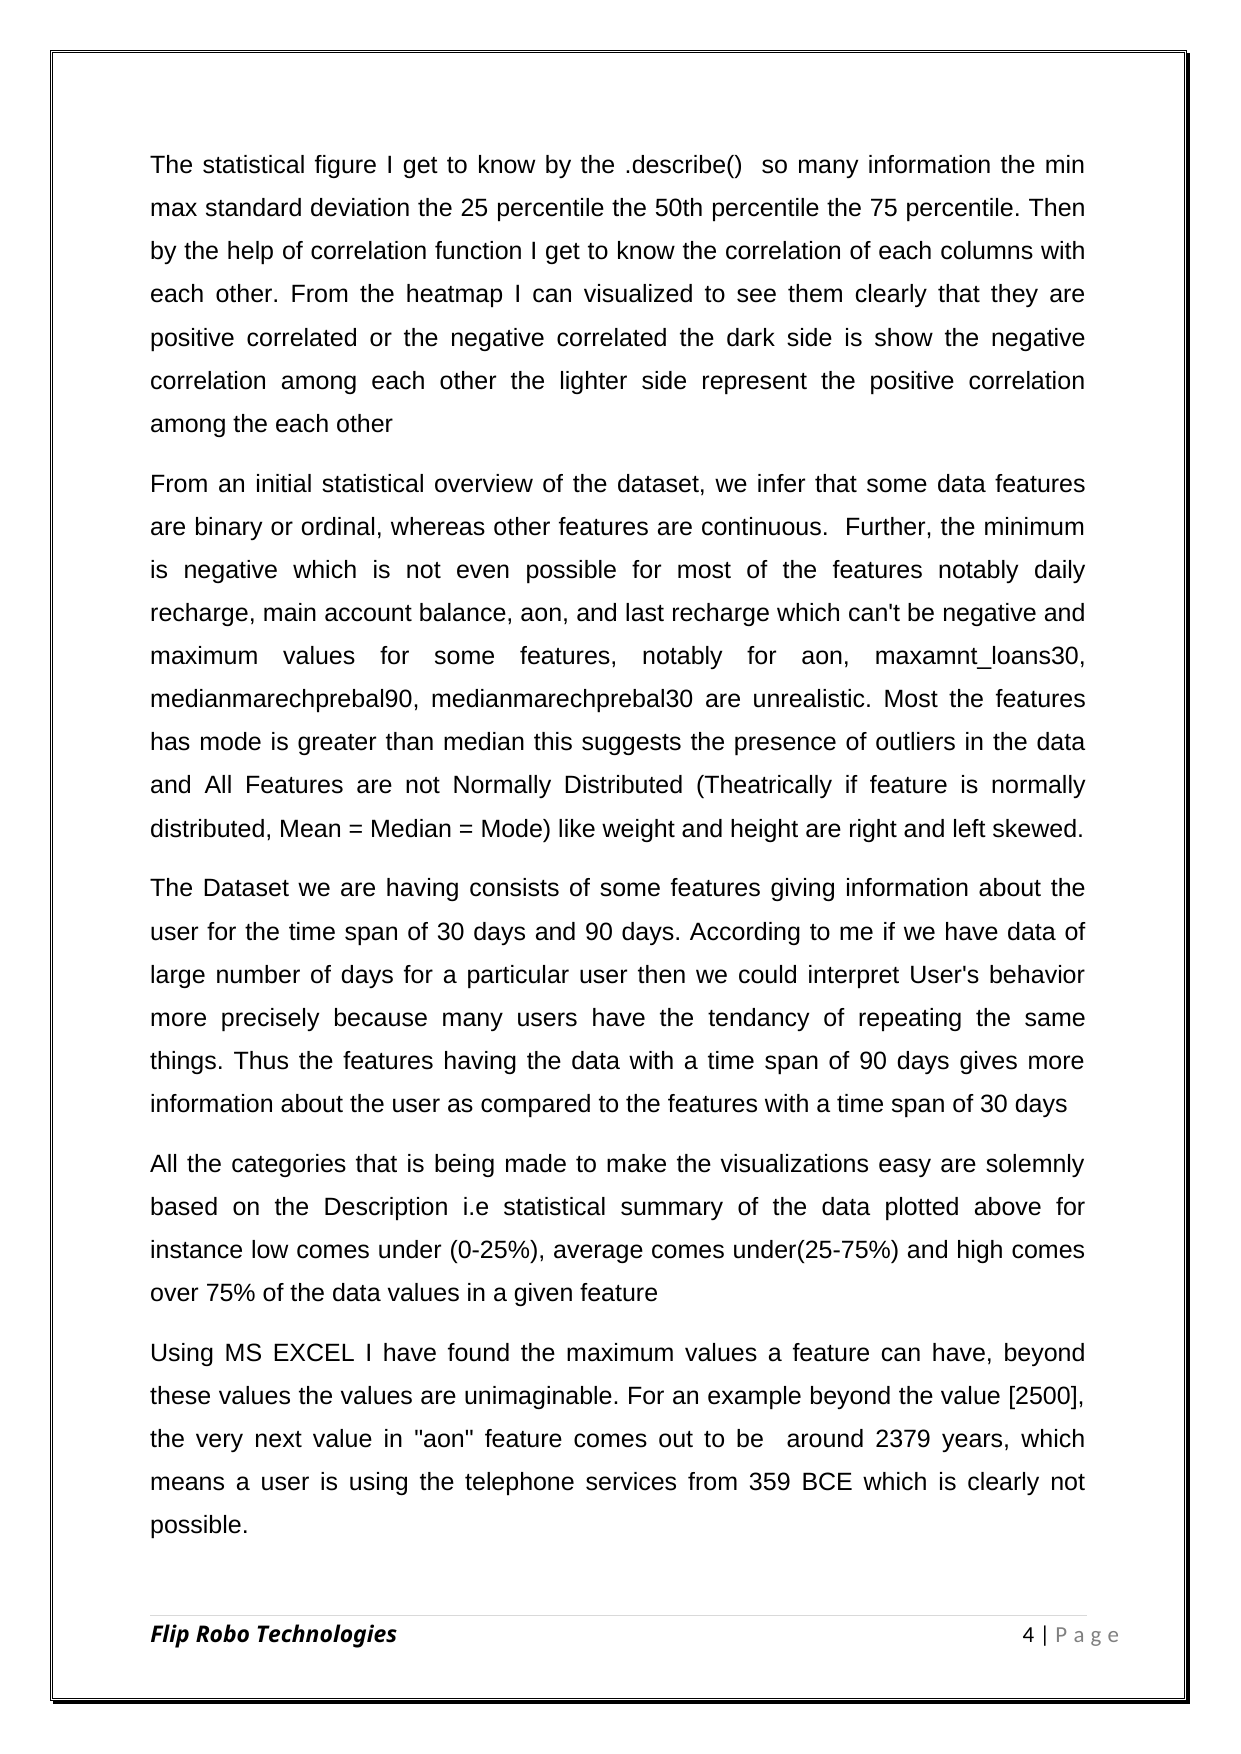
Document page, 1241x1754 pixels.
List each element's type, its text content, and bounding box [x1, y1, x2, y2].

text All the categories that is being made to make the visualizations easy are solemnly based on the Description i.e statistical summary of the data plotted above for instance low comes under (0-25%), average comes under(25-75%) and high comes over 75% of the data values in a given feature [150, 1149, 1087, 1307]
text The statistical figure I get to know by the .describe() so many information the min max standard deviation the 25 percentile the 50th percentile the 75 percentile. Then by the help of correlation function I get to know the correlation of each columns with each other. From the heatmap I can visualized to see them clearly that they are positive correlated or the negative correlated the dark side is show the negative correlation among each other the lighter side represent the positive correlation among the each other [150, 150, 1087, 437]
text Using MS EXCEL I have found the maximum values a feature can have, beyond these values the values are unimaginable. For an example beyond the value [2500], the very next value in "aon" feature comes out to be around 2379 years, which means a user is using the telephone services from 359 BCE which is clearly not possible. [150, 1338, 1087, 1539]
text The Dataset we are having consists of some features giving information about the user for the time span of 30 days and 90 days. According to me if we have data of large number of days for a particular user then we could interpret User's behavior more precisely because many users have the tendancy of repeating the same things. Thus the features having the data with a time span of 90 days gives more information about the user as compared to the features with a time span of 30 days [150, 873, 1087, 1118]
text From an initial statistical overview of the dataset, we infer that some data features are binary or ordinal, whereas other features are continuous. Further, the minimum is negative which is not even possible for most of the features notably daily recharge, main account balance, aon, and last recharge which can't be negative and maximum values for some features, notably for aon, maxamnt_loans30, medianmarechprebal90, medianmarechprebal30 are unrealistic. Most the features has mode is greater than median this suggests the presence of outliers in the data and All Features are not Normally Distributed (Theatrically if feature is normally distributed, Mean = Median = Mode) like weight and height are right and left skewed. [150, 468, 1087, 842]
